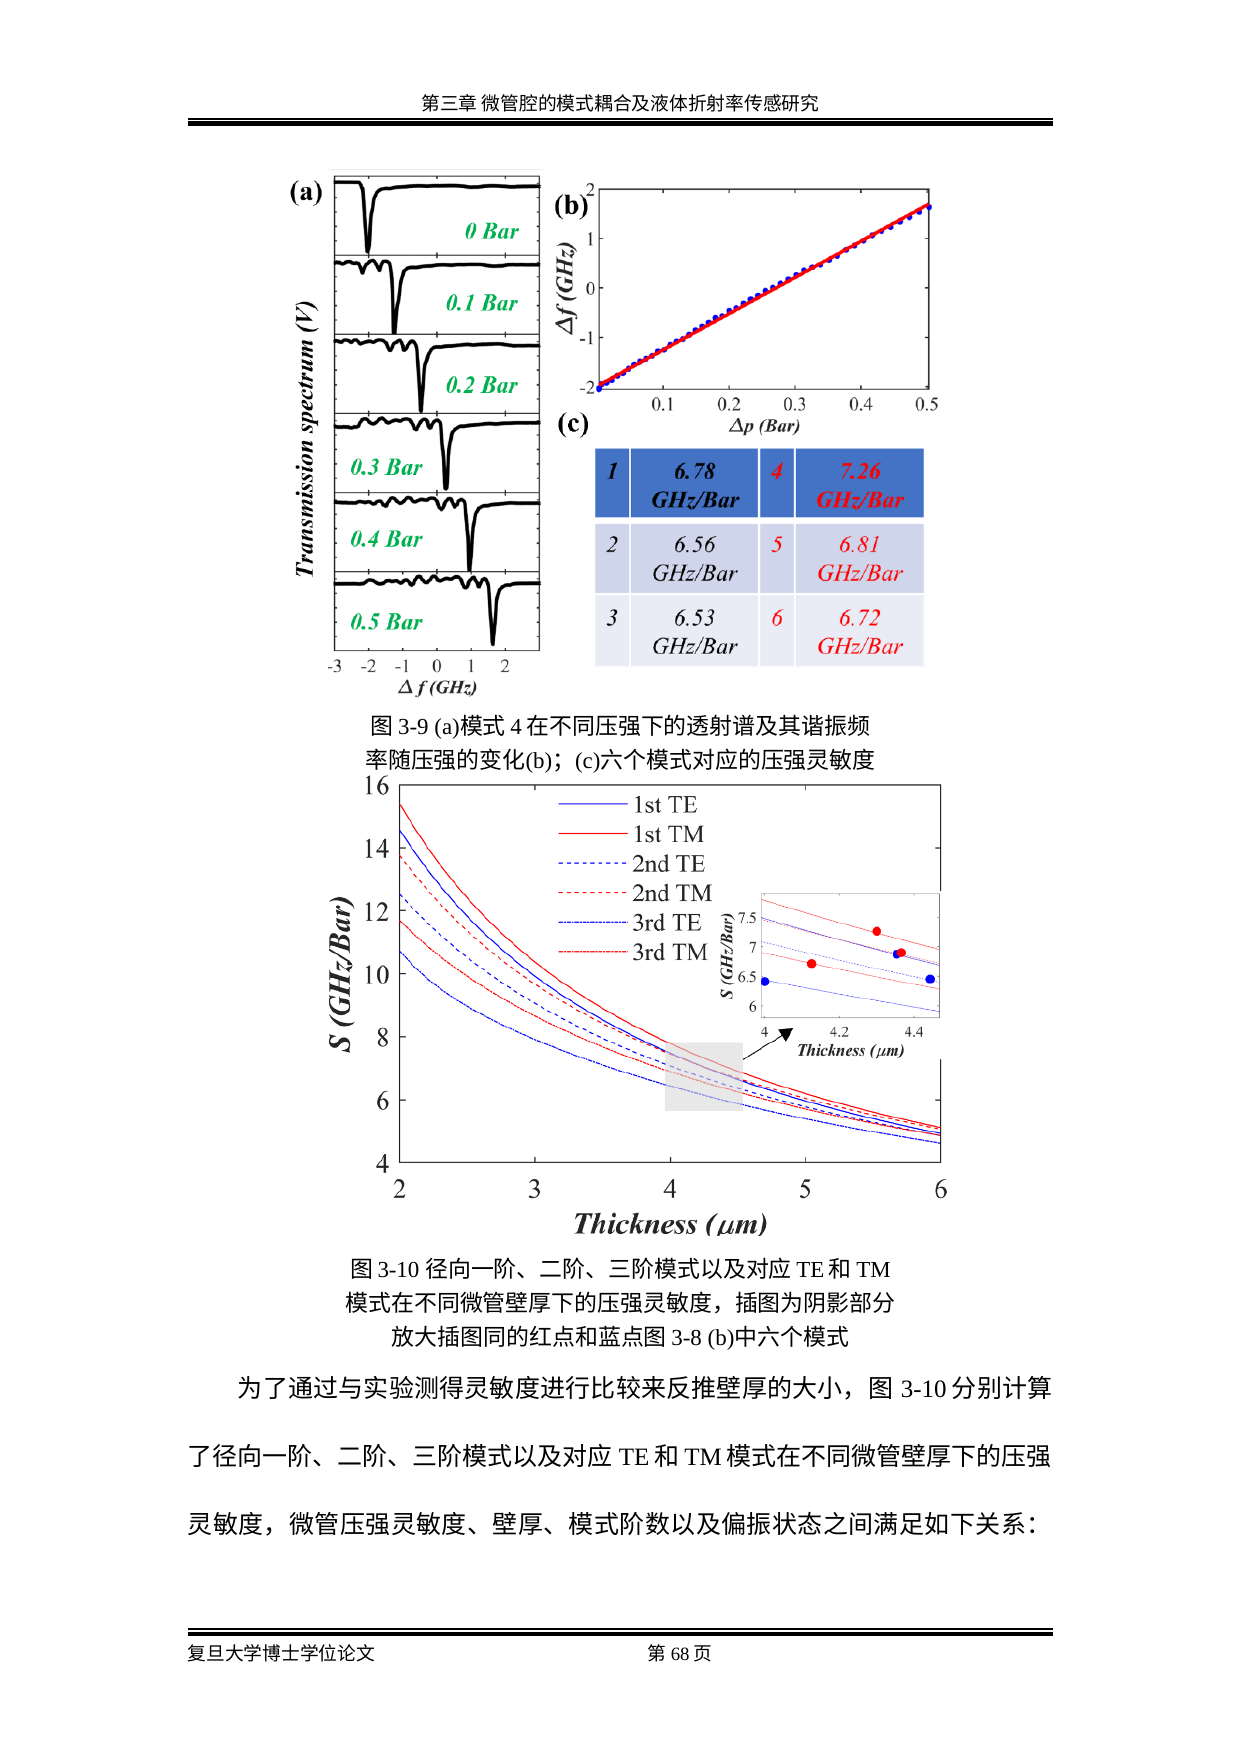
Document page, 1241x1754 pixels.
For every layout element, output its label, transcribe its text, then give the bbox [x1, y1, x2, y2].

picture [272, 163, 969, 702]
text 模式在不同微管壁厚下的压强灵敏度，插图为阴影部分 [187, 1284, 1053, 1318]
text 率随压强的变化(b)；(c)六个模式对应的压强灵敏度 [187, 741, 1053, 775]
text 图3-10 径向一阶、二阶、三阶模式以及对应TE和TM [187, 1251, 1053, 1284]
text 放大插图同的红点和蓝点图3-8 (b)中六个模式 [187, 1318, 1053, 1352]
text 图3-9 (a)模式4在不同压强下的透射谱及其谐振频 [187, 707, 1053, 741]
picture [324, 775, 966, 1236]
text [187, 1352, 1053, 1556]
